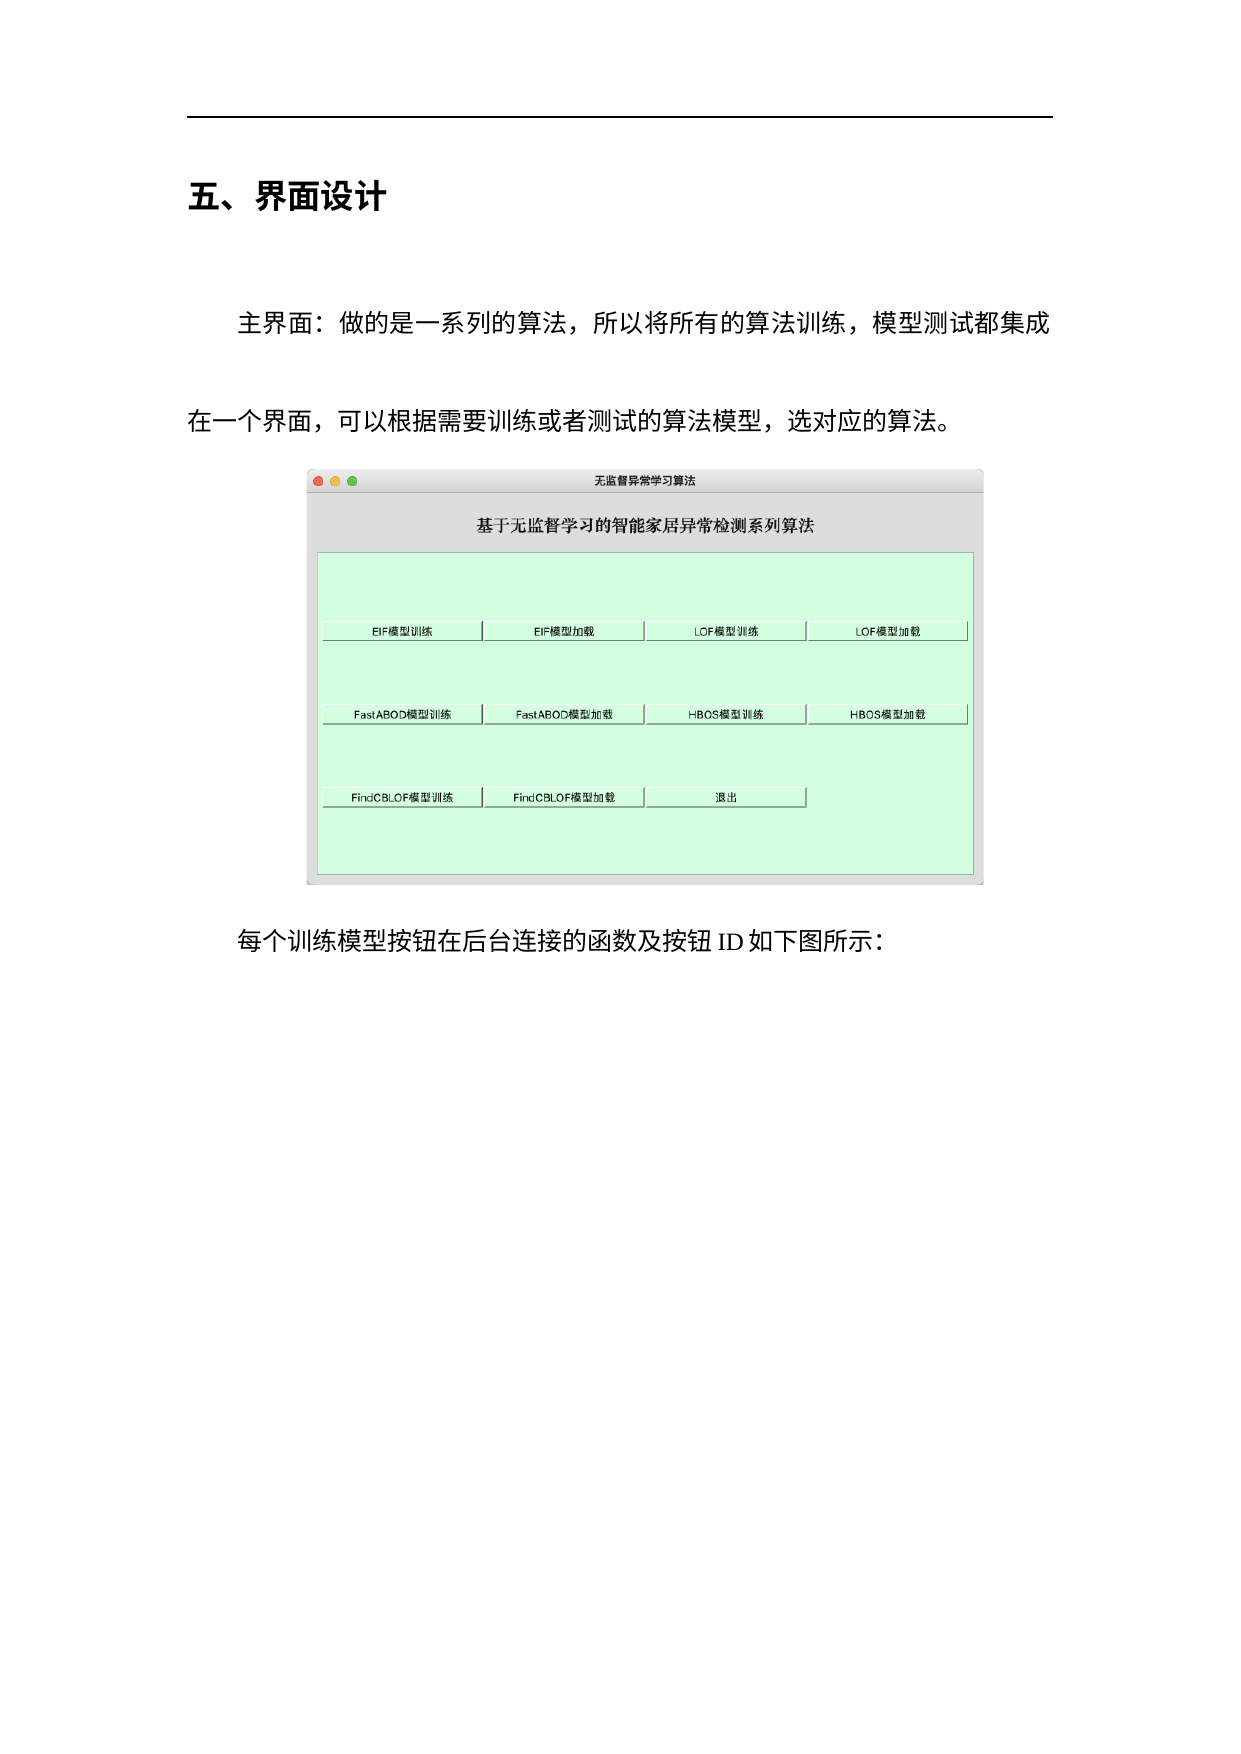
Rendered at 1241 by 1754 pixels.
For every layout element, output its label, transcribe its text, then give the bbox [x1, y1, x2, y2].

text 每个训练模型按钮在后台连接的函数及按钮ID如下图所示： [187, 907, 1053, 972]
subtitle 五、界面设计 [187, 162, 1053, 227]
text 主界面：做的是一系列的算法，所以将所有的算法训练，模型测试都集成在一个界面，可以根据需要训练或者测试的算法模型，选对应的算法。 [187, 289, 1053, 452]
picture [306, 469, 984, 885]
